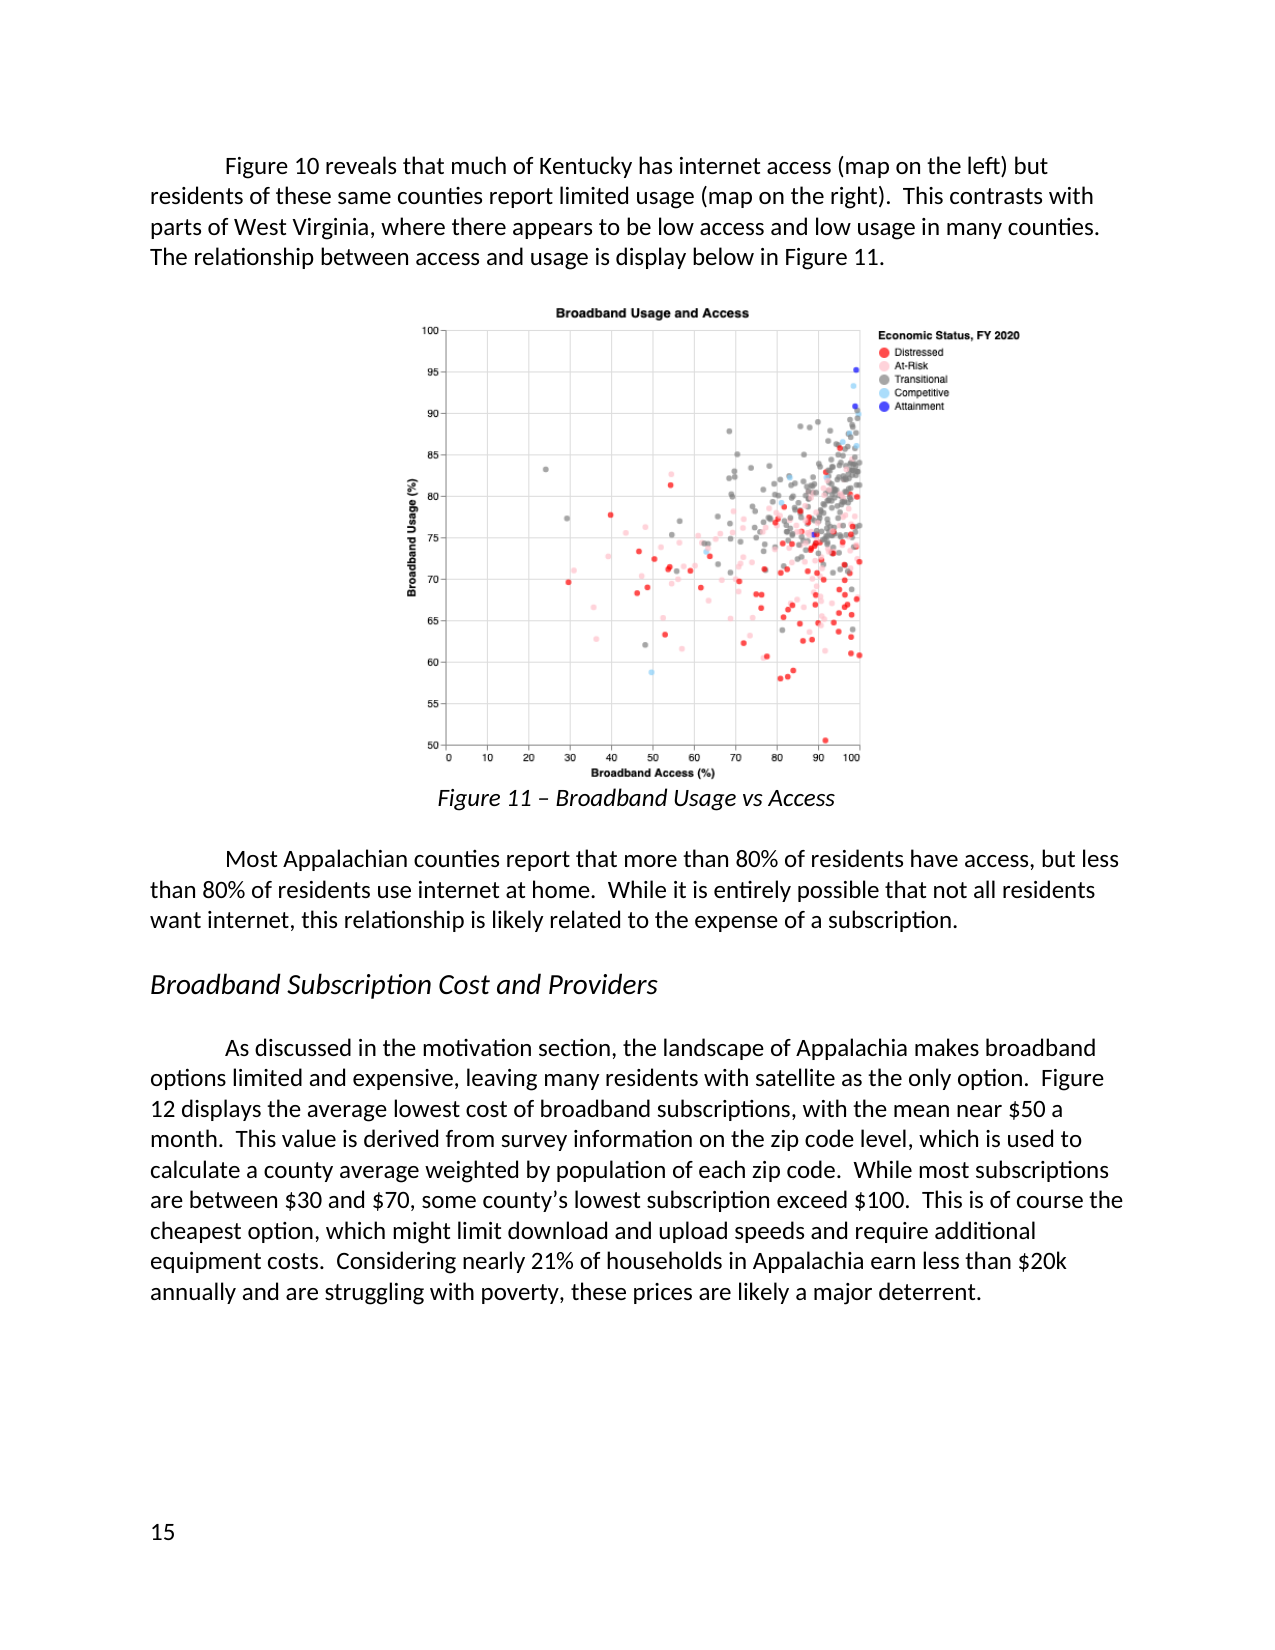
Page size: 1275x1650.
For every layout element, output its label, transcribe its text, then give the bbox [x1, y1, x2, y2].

picture [400, 302, 1025, 783]
text Figure 10 reveals that much of Kentucky has internet access (map on the left) but residents of these same counties report limited usage (map on the right). This contrasts with parts of West Virginia, where there appears to be low access and low usage in many counties. The relationship between access and usage is display below in Figure 11. [150, 150, 1125, 272]
text Broadband Subscription Cost and Providers [150, 966, 1125, 1001]
text Figure 11 – Broadband Usage vs Access [150, 783, 1125, 813]
text Most Appalachian counties report that more than 80% of residents have access, but less than 80% of residents use internet at home. While it is entirely possible that not all residents want internet, this relationship is likely related to the expense of a subscription. [150, 844, 1125, 935]
text As discussed in the motivation section, the landscape of Appalachia makes broadband options limited and expensive, leaving many residents with satellite as the only option. Figure 12 displays the average lowest cost of broadband subscriptions, with the mean near $50 a month. This value is derived from survey information on the zip code level, which is used to calculate a county average weighted by population of each zip code. While most subscriptions are between $30 and $70, some county’s lowest subscription exceed $100. This is of course the cheapest option, which might limit download and upload speeds and require additional equipment costs. Considering nearly 21% of households in Appalachia earn less than $20k annually and are struggling with poverty, these prices are likely a major deterrent. [150, 1032, 1125, 1307]
